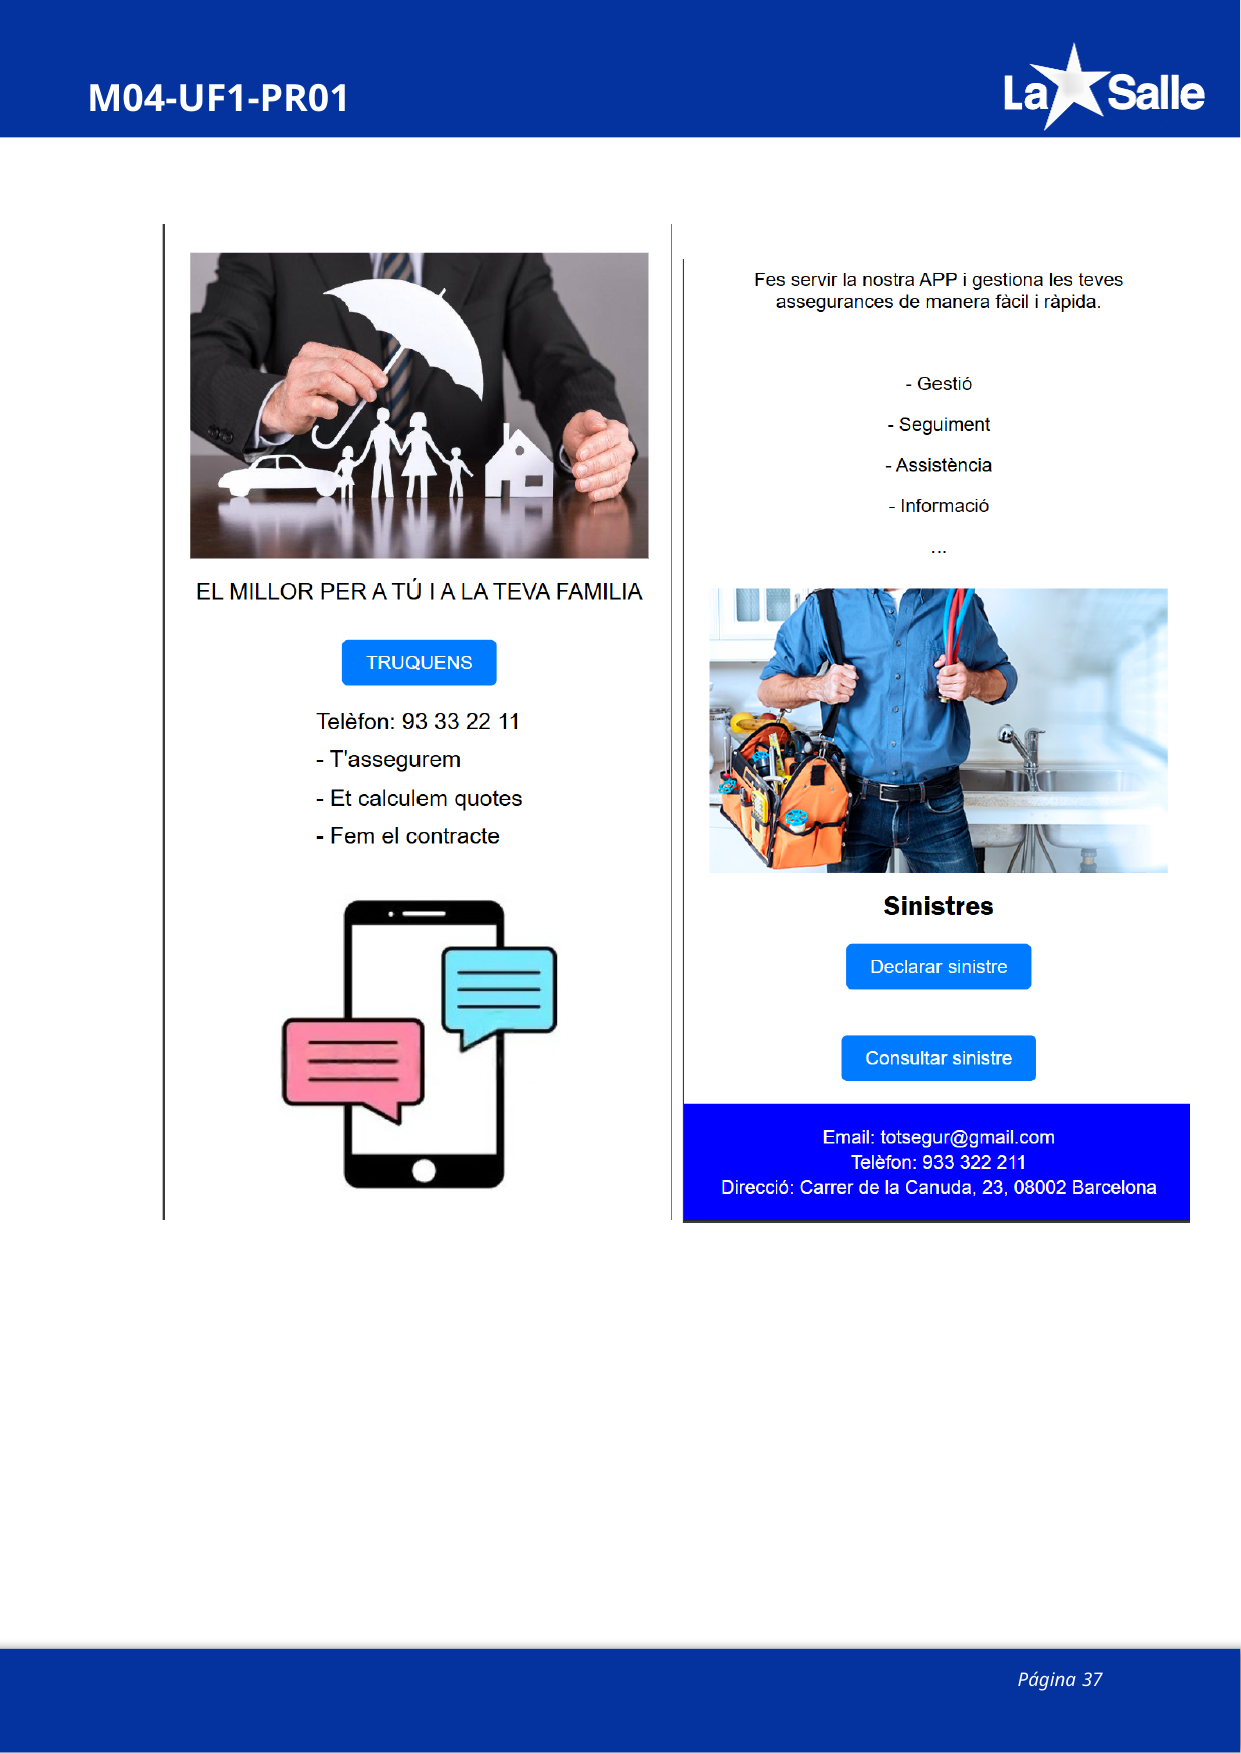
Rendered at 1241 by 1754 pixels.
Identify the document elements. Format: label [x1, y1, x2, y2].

picture [682, 259, 1190, 1223]
picture [162, 224, 672, 1220]
picture [995, 35, 1214, 137]
